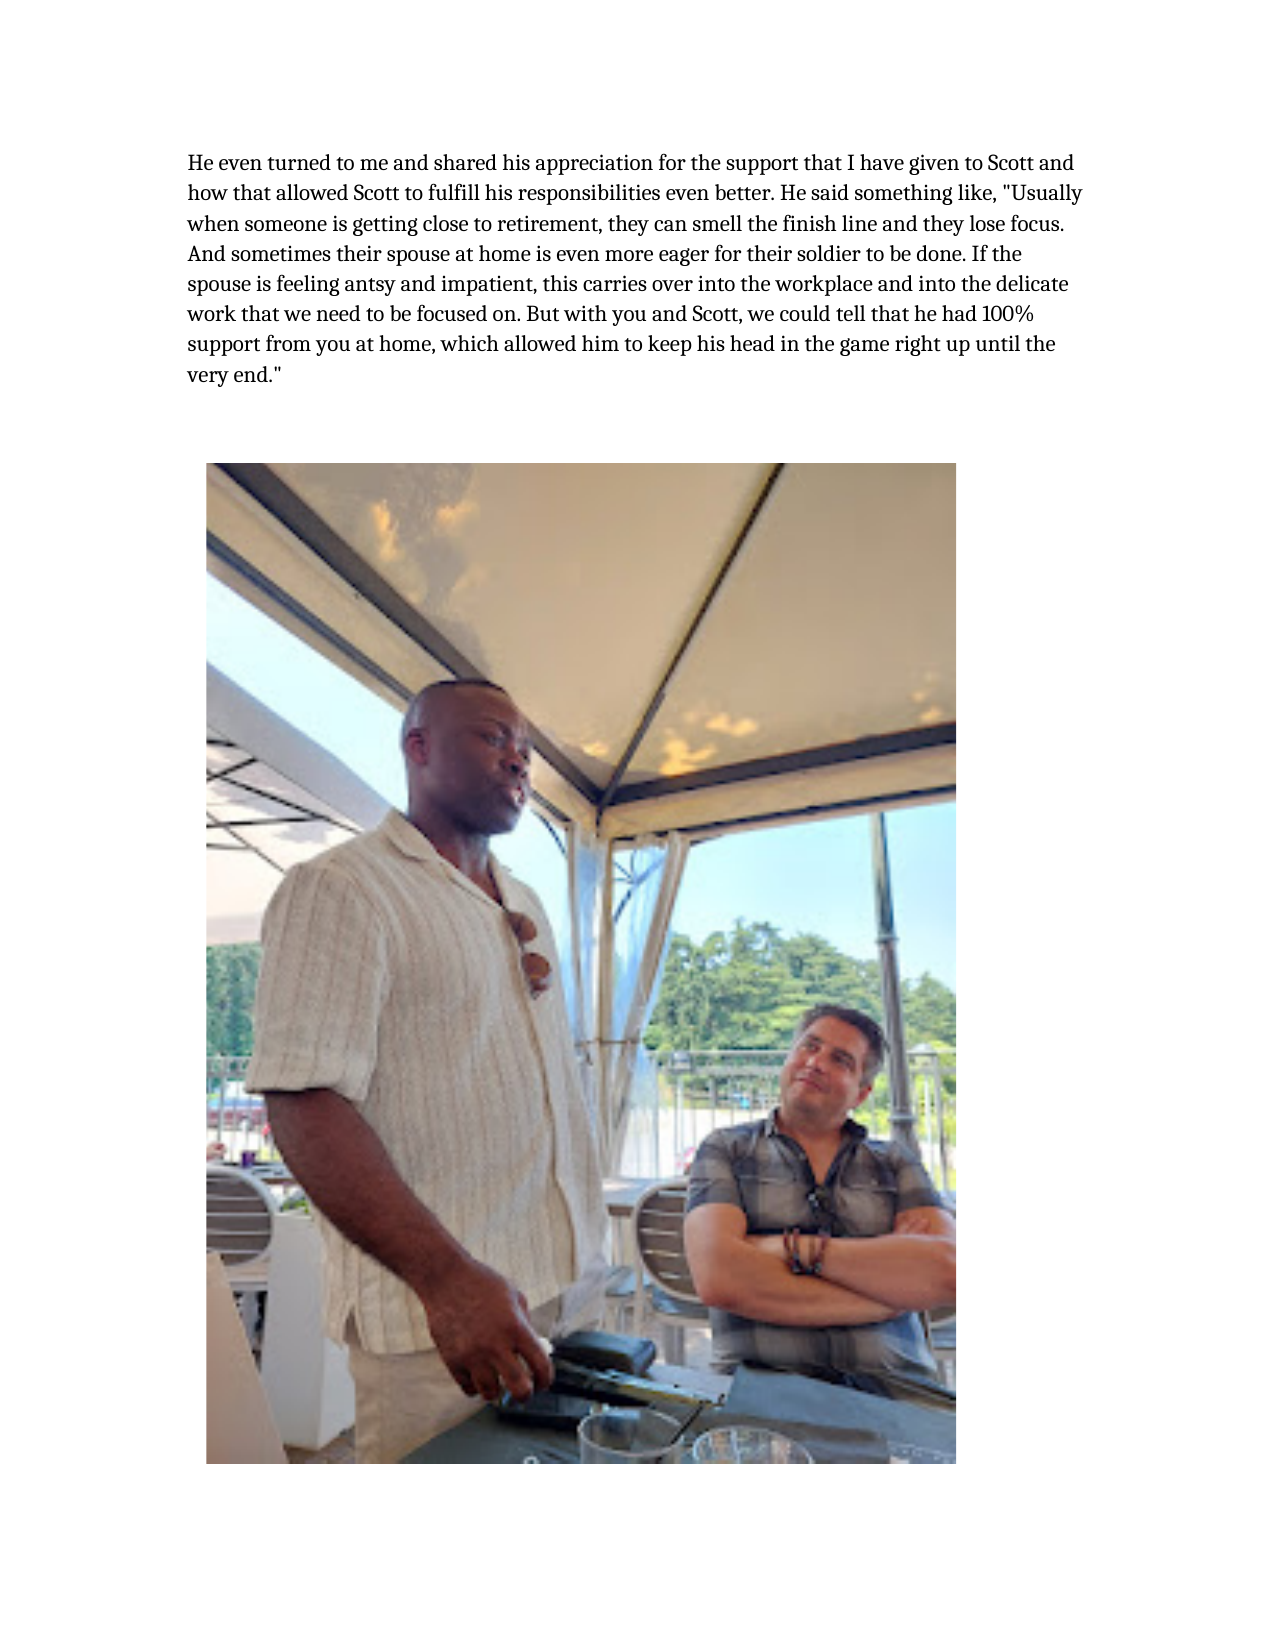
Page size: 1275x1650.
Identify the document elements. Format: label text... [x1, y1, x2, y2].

text He even turned to me and shared his appreciation for the support that I have given to Scott and how that allowed Scott to fulfill his responsibilities even better. He said something like, "Usually when someone is getting close to retirement, they can smell the finish line and they lose focus. And sometimes their spouse at home is even more eager for their soldier to be done. If the spouse is feeling antsy and impatient, this carries over into the workplace and into the delicate work that we need to be focused on. But with you and Scott, we could tell that he had 100% support from you at home, which allowed him to keep his head in the game right up until the very end." [187, 150, 1087, 388]
picture [206, 463, 957, 1464]
